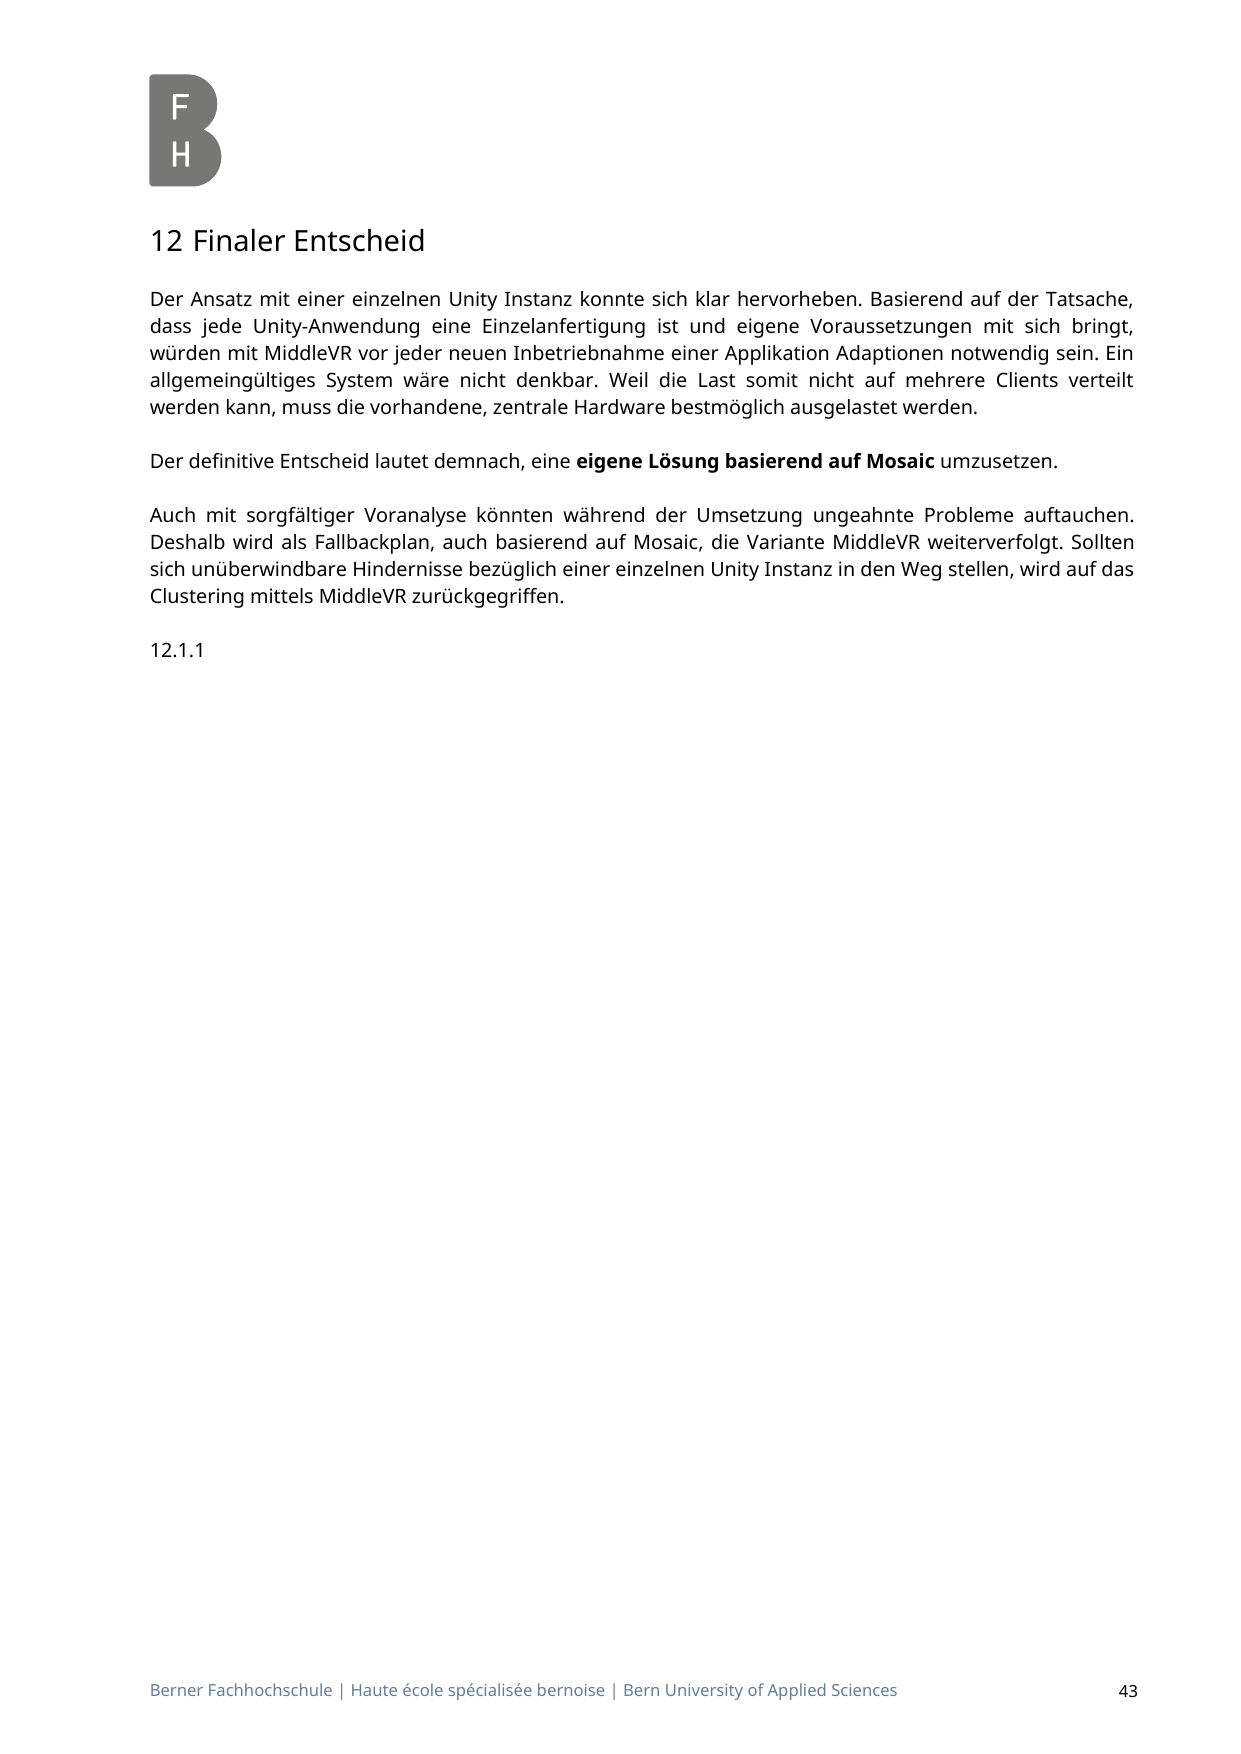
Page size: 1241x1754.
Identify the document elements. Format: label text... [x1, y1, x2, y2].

text Der Ansatz mit einer einzelnen Unity Instanz konnte sich klar hervorheben. Basierend auf der Tatsache, dass jede Unity-Anwendung eine Einzelanfertigung ist und eigene Voraussetzungen mit sich bringt, würden mit MiddleVR vor jeder neuen Inbetriebnahme einer Applikation Adaptionen notwendig sein. Ein allgemeingültiges System wäre nicht denkbar. Weil die Last somit nicht auf mehrere Clients verteilt werden kann, muss die vorhandene, zentrale Hardware bestmöglich ausgelastet werden. [149, 285, 1136, 420]
text Auch mit sorgfältiger Voranalyse könnten während der Umsetzung ungeahnte Probleme auftauchen. Deshalb wird als Fallbackplan, auch basierend auf Mosaic, die Variante MiddleVR weiterverfolgt. Sollten sich unüberwindbare Hindernisse bezüglich einer einzelnen Unity Instanz in den Weg stellen, wird auf das Clustering mittels MiddleVR zurückgegriffen. [149, 501, 1136, 609]
text Der definitive Entscheid lautet demnach, eine eigene Lösung basierend auf Mosaic umzusetzen. [149, 447, 1136, 474]
subtitle Finaler Entscheid [149, 221, 1136, 260]
